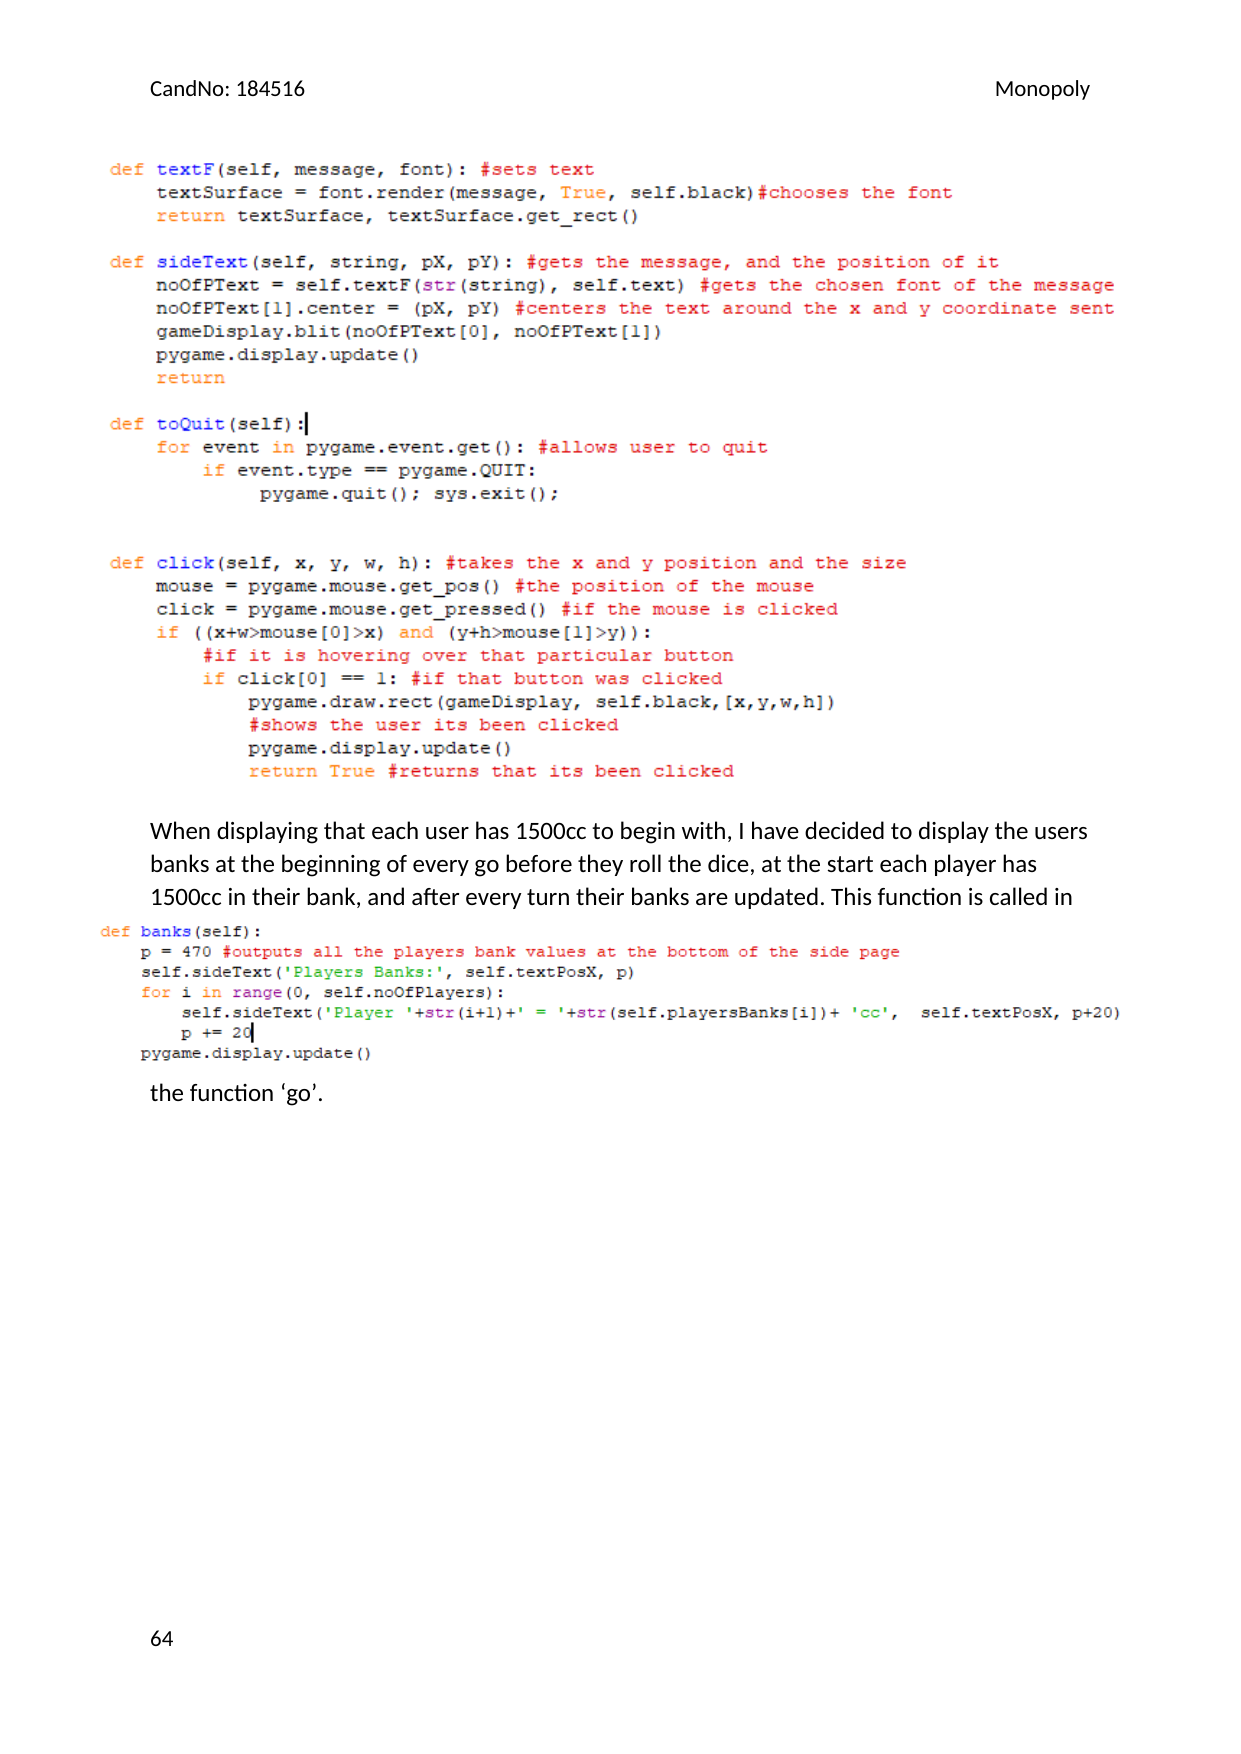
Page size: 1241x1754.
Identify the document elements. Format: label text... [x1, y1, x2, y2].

picture [93, 920, 1127, 1077]
text When displaying that each user has 1500cc to begin with, I have decided to display the users banks at the beginning of every go before they roll the dice, at the start each player has 1500cc in their bank, and after every turn their banks are updated. This function is called in the function ‘go’. [150, 813, 1090, 920]
picture [103, 150, 1137, 813]
text When displaying that each user has 1500cc to begin with, I have decided to display the users banks at the beginning of every go before they roll the dice, at the start each player has 1500cc in their bank, and after every turn their banks are updated. This function is called in the function ‘go’. [150, 1077, 1090, 1107]
